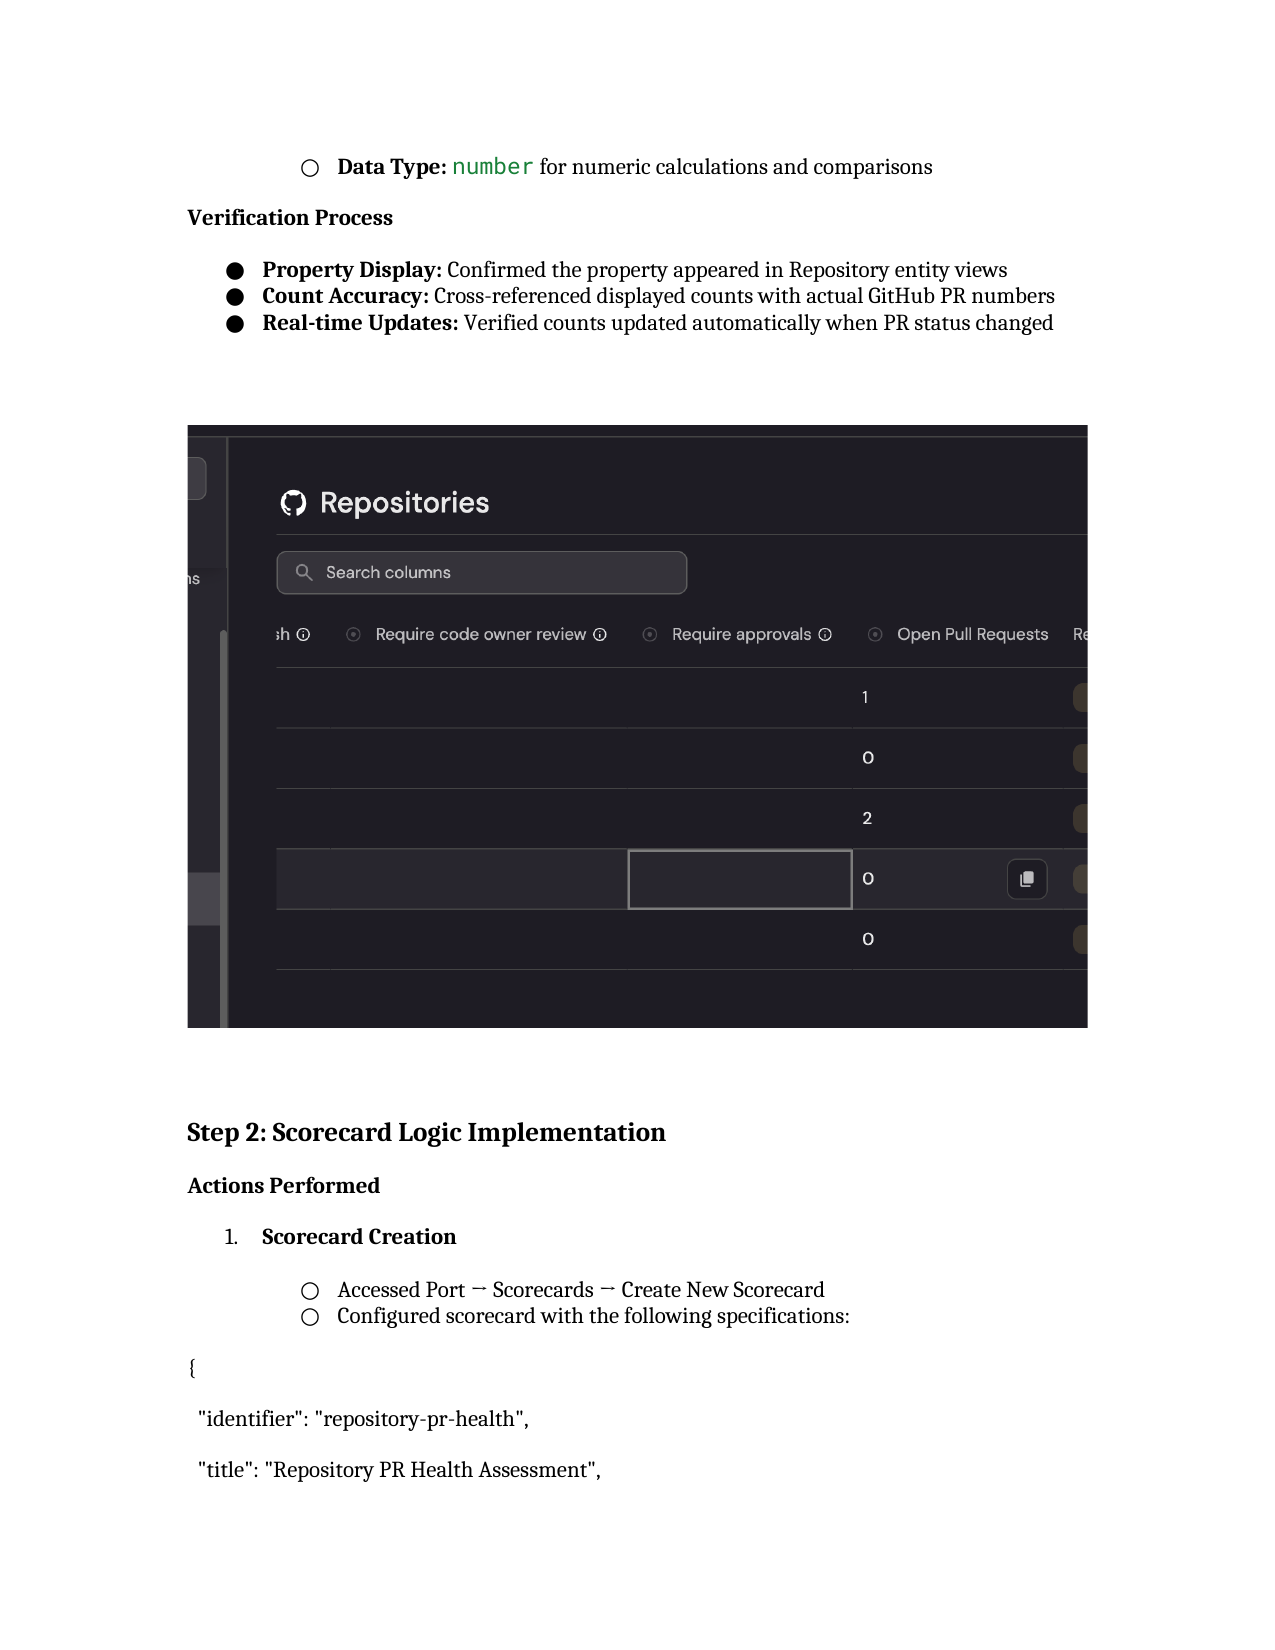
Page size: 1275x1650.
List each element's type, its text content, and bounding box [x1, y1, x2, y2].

list Real-time Updates: Verified counts updated automatically when PR status changed [225, 309, 1087, 336]
text "title": "Repository PR Health Assessment", [187, 1457, 1087, 1483]
list Scorecard Creation [225, 1224, 1087, 1277]
subtitle Actions Performed [187, 1173, 1087, 1199]
list Property Display: Confirmed the property appeared in Repository entity views [225, 257, 1087, 283]
text "identifier": "repository-pr-health", [187, 1406, 1087, 1432]
text { [187, 1354, 1087, 1381]
list Count Accuracy: Cross-referenced displayed counts with actual GitHub PR numbers [225, 283, 1087, 309]
list Data Type: number for numeric calculations and comparisons [300, 150, 1087, 180]
subtitle Step 2: Scorecard Logic Implementation [187, 1117, 1087, 1148]
picture [187, 425, 1088, 1028]
list Configured scorecard with the following specifications: [300, 1303, 1087, 1329]
list Accessed Port → Scorecards → Create New Scorecard [300, 1277, 1087, 1303]
subtitle Verification Process [187, 205, 1087, 232]
